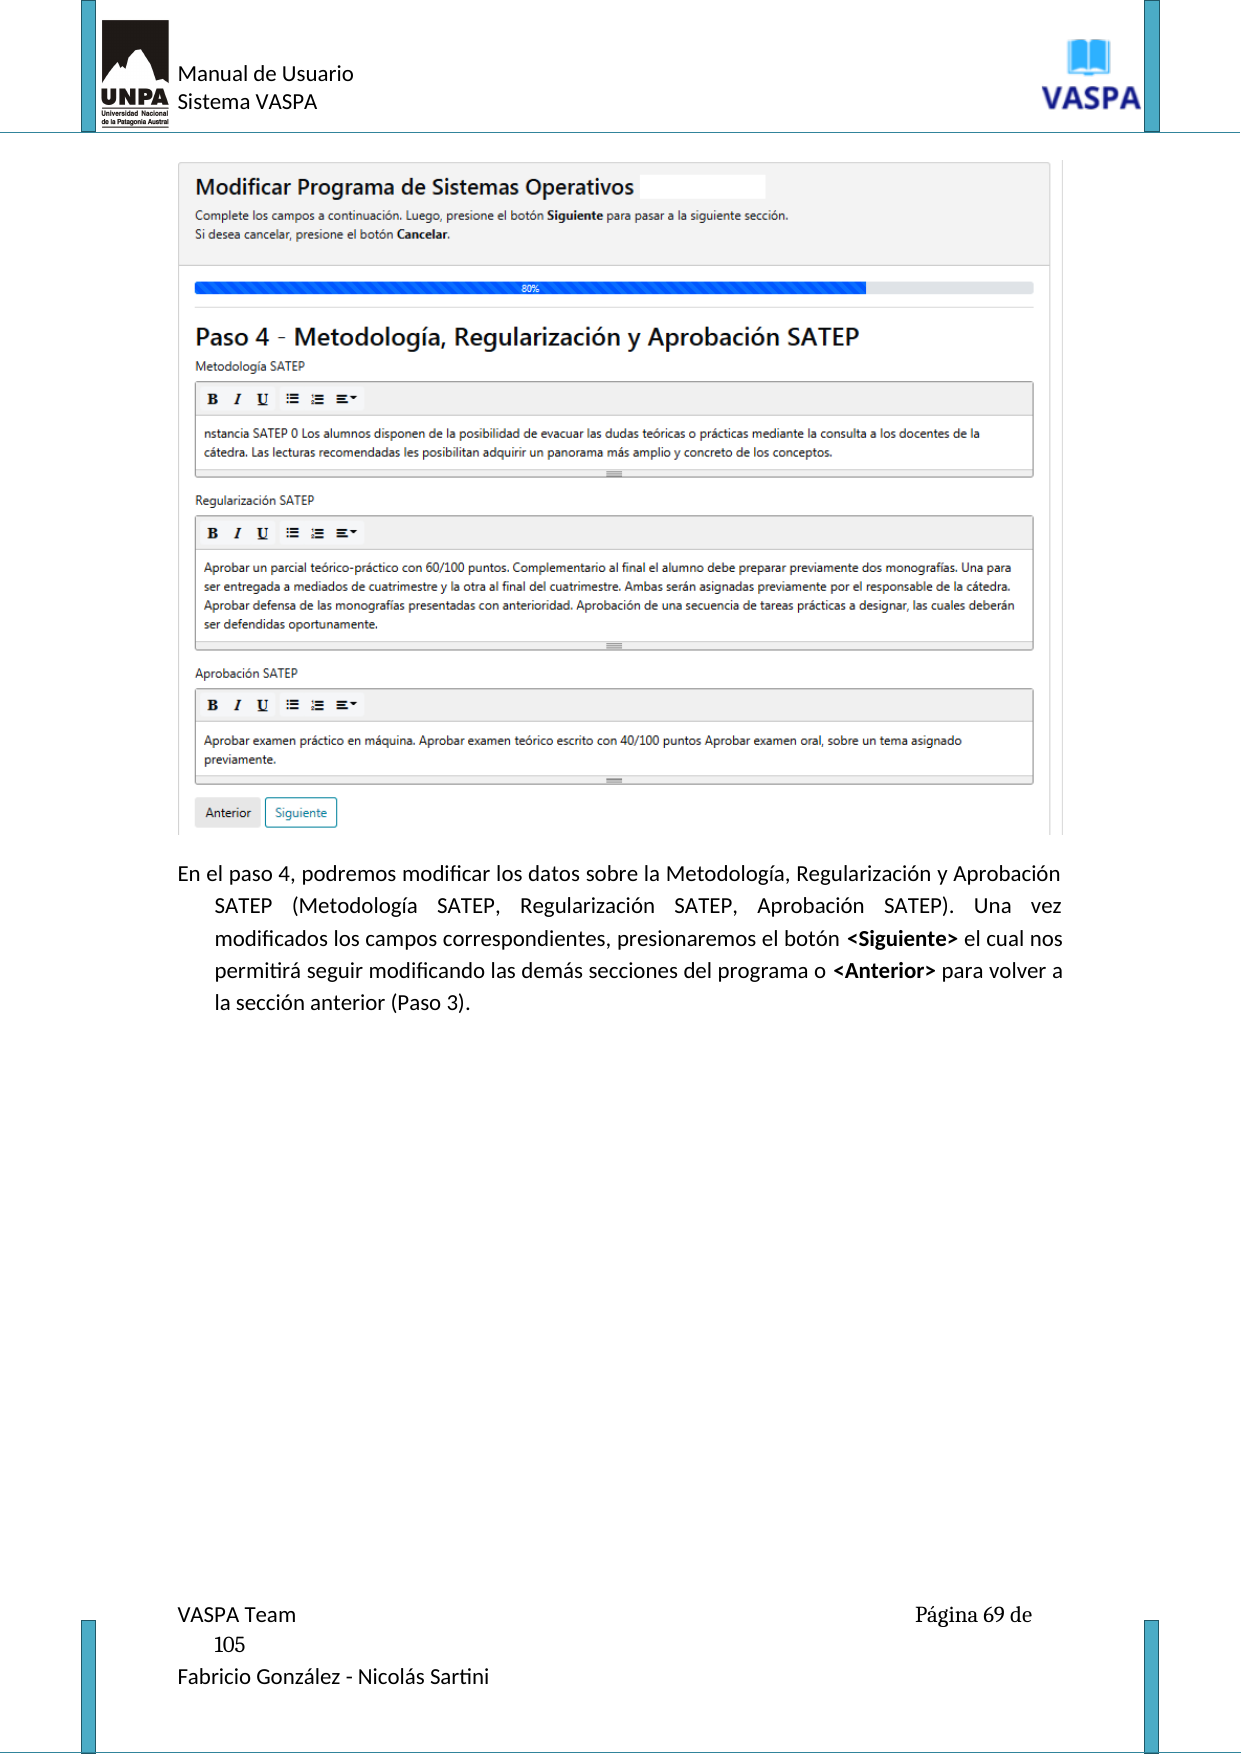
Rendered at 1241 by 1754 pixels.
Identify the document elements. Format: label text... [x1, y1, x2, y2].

picture [100, 18, 170, 129]
picture [1036, 19, 1146, 129]
text En el paso 4, podremos modificar los datos sobre la Metodología, Regularización y Aprobación SATEP (Metodología SATEP, Regularización SATEP, Aprobación SATEP). Una vez modificados los campos correspondientes, presionaremos el botón <Siguiente> el cual nos permitirá seguir modificando las demás secciones del programa o <Anterior> para volver a la sección anterior (Paso 3). [177, 859, 1063, 1016]
picture [177, 160, 1063, 835]
